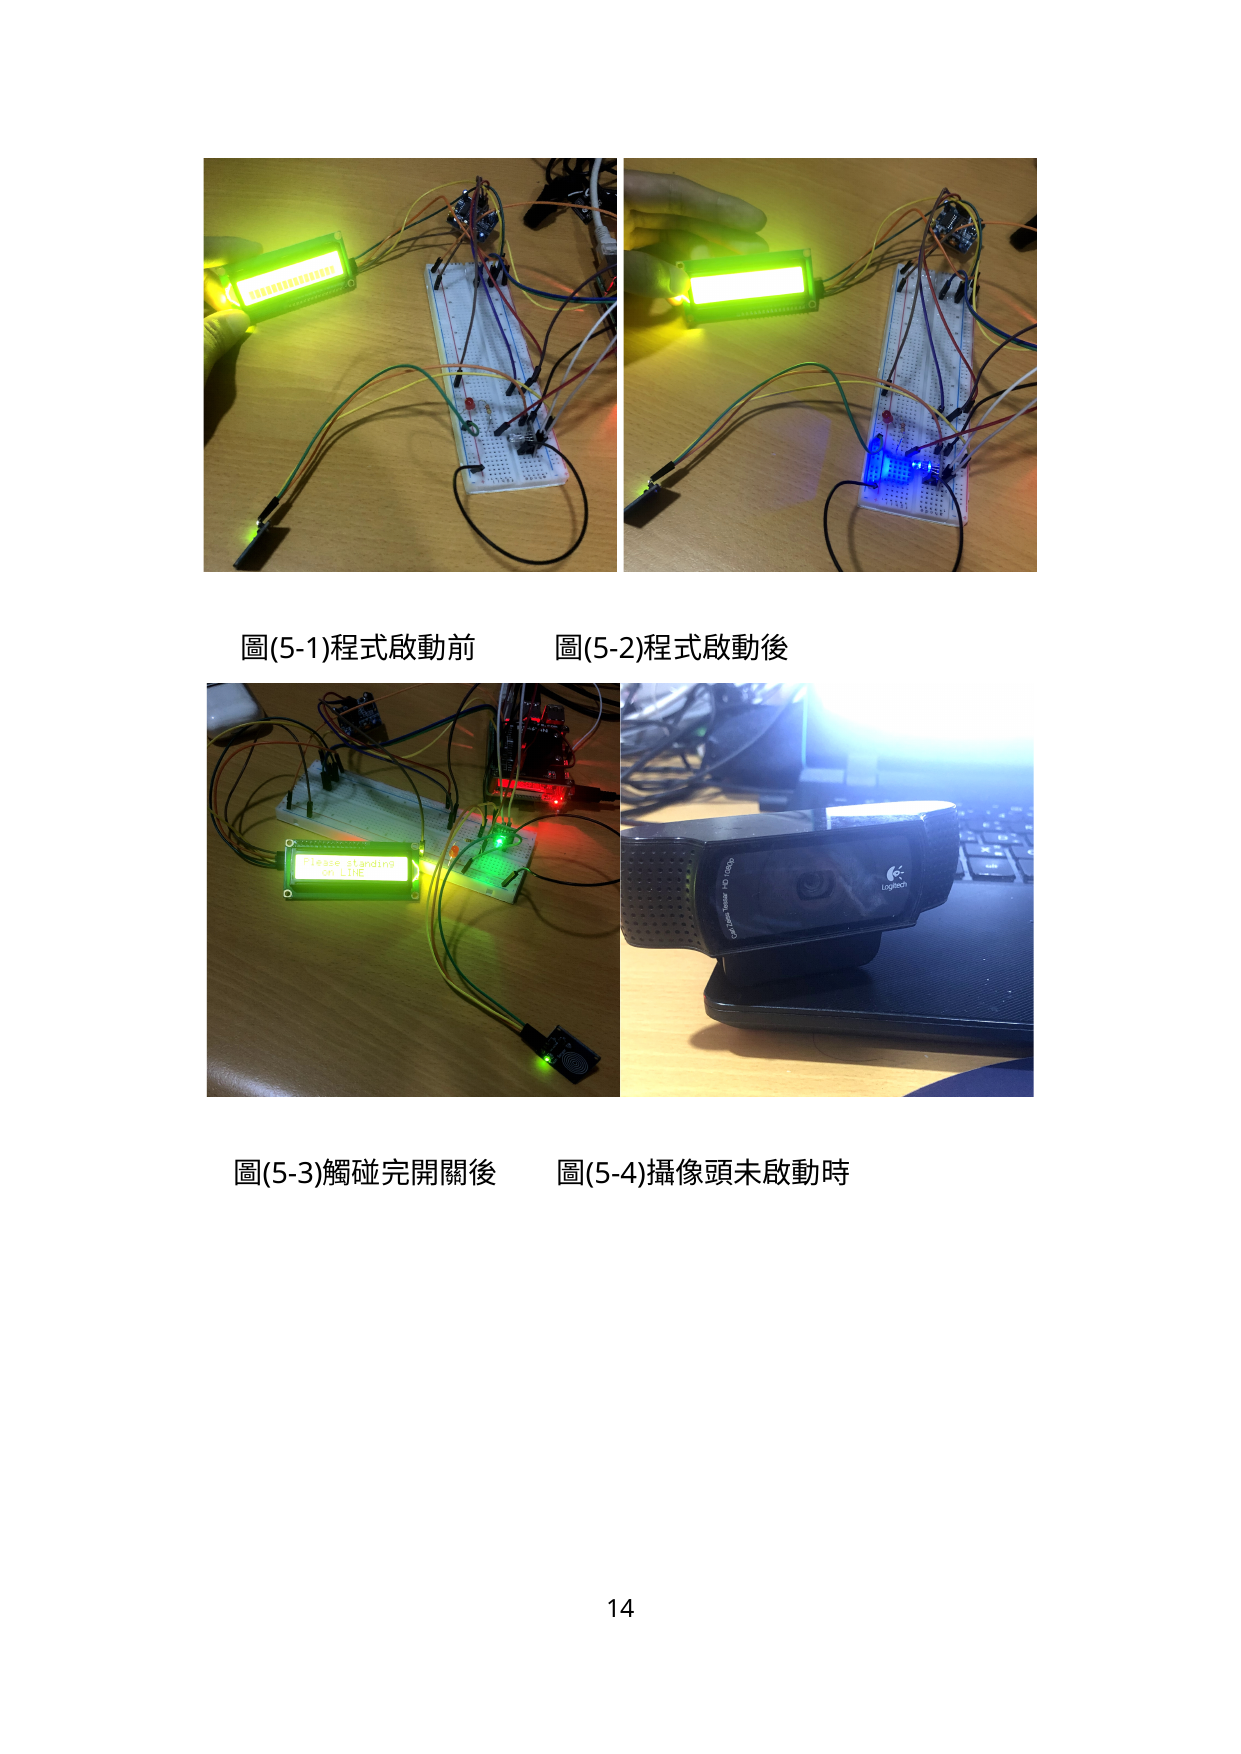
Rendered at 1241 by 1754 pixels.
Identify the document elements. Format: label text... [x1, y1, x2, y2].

picture [621, 683, 1034, 1097]
picture [624, 158, 1037, 572]
picture [207, 683, 620, 1097]
text 圖(5-3)觸碰完開關後 圖(5-4)攝像頭未啟動時 [187, 1133, 1053, 1208]
picture [204, 158, 617, 572]
text 圖(5-1)程式啟動前 圖(5-2)程式啟動後 [187, 608, 1053, 683]
